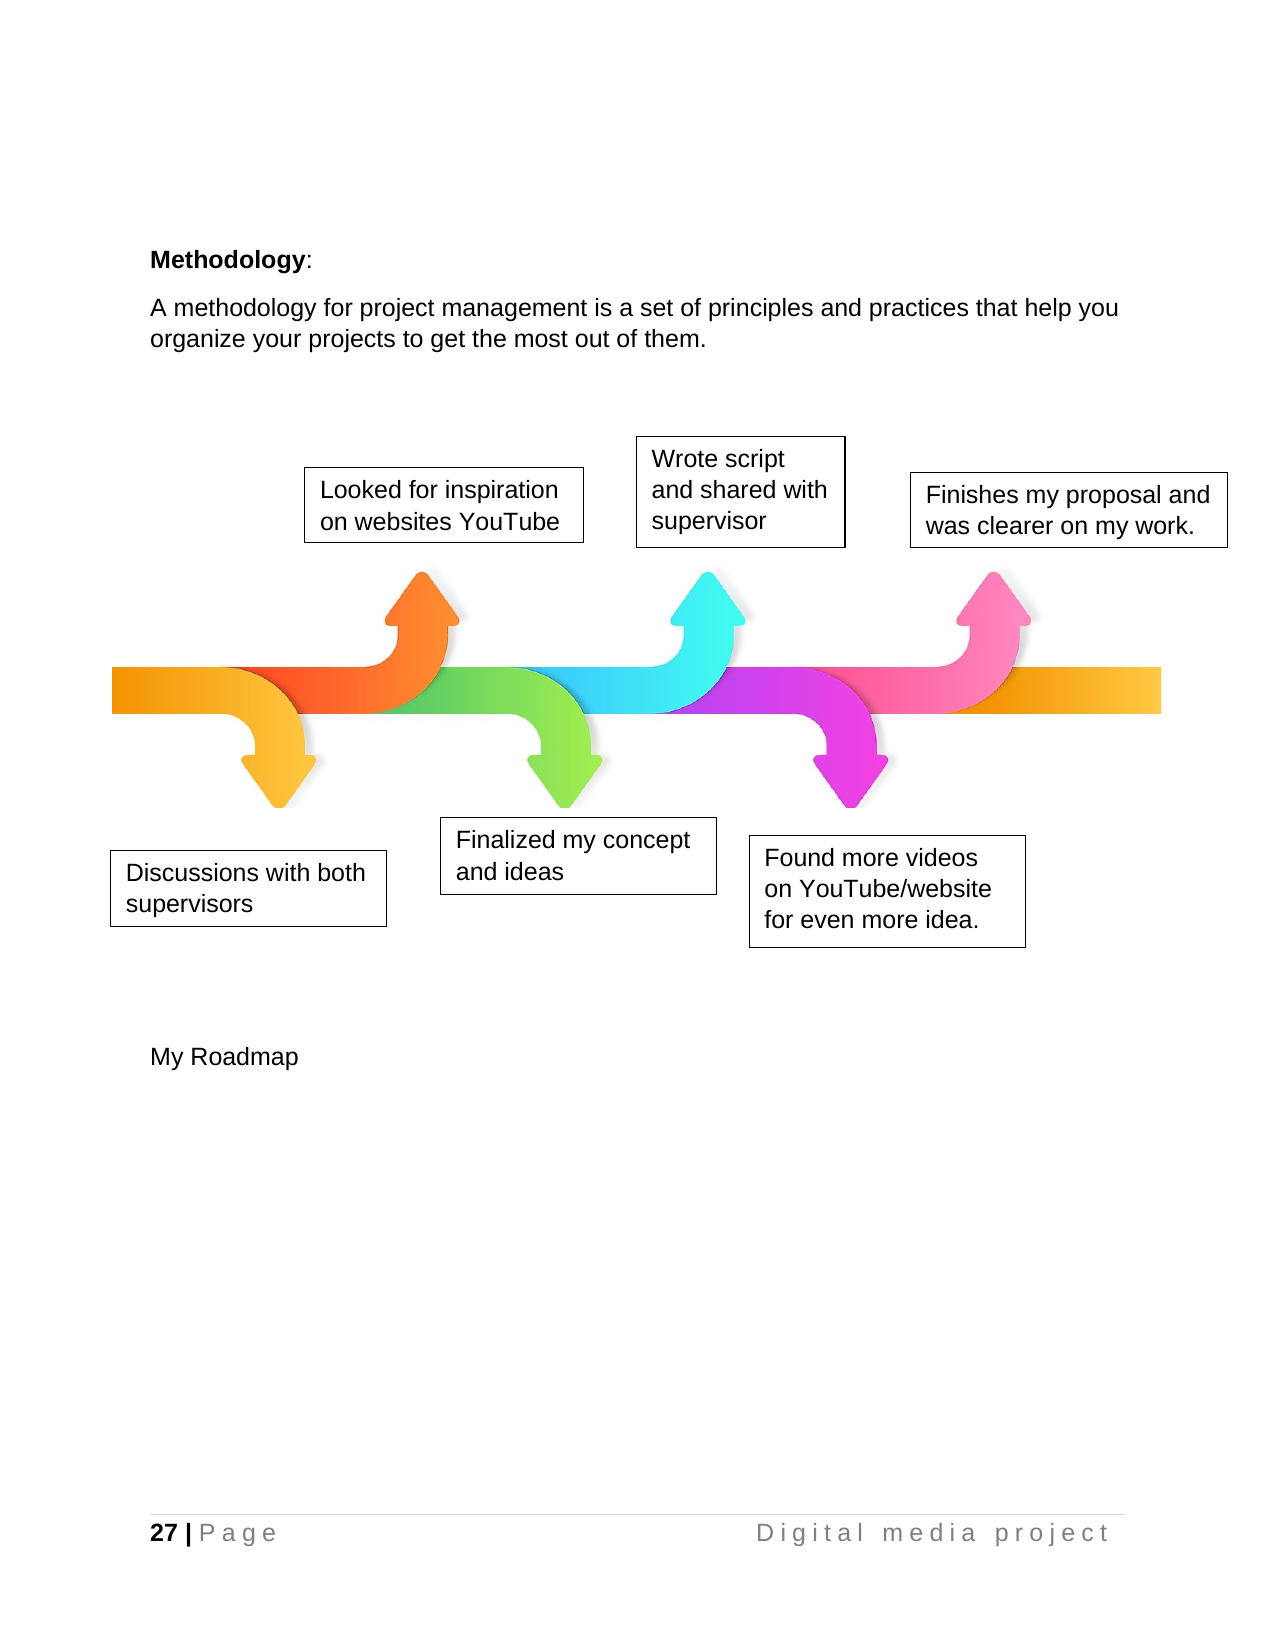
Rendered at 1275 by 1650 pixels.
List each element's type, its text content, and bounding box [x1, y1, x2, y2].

text Methodology: [150, 245, 1125, 274]
text My Roadmap [150, 1042, 1125, 1071]
text A methodology for project management is a set of principles and practices that help you organize your projects to get the most out of them. [150, 293, 1125, 353]
picture [111, 560, 1160, 807]
